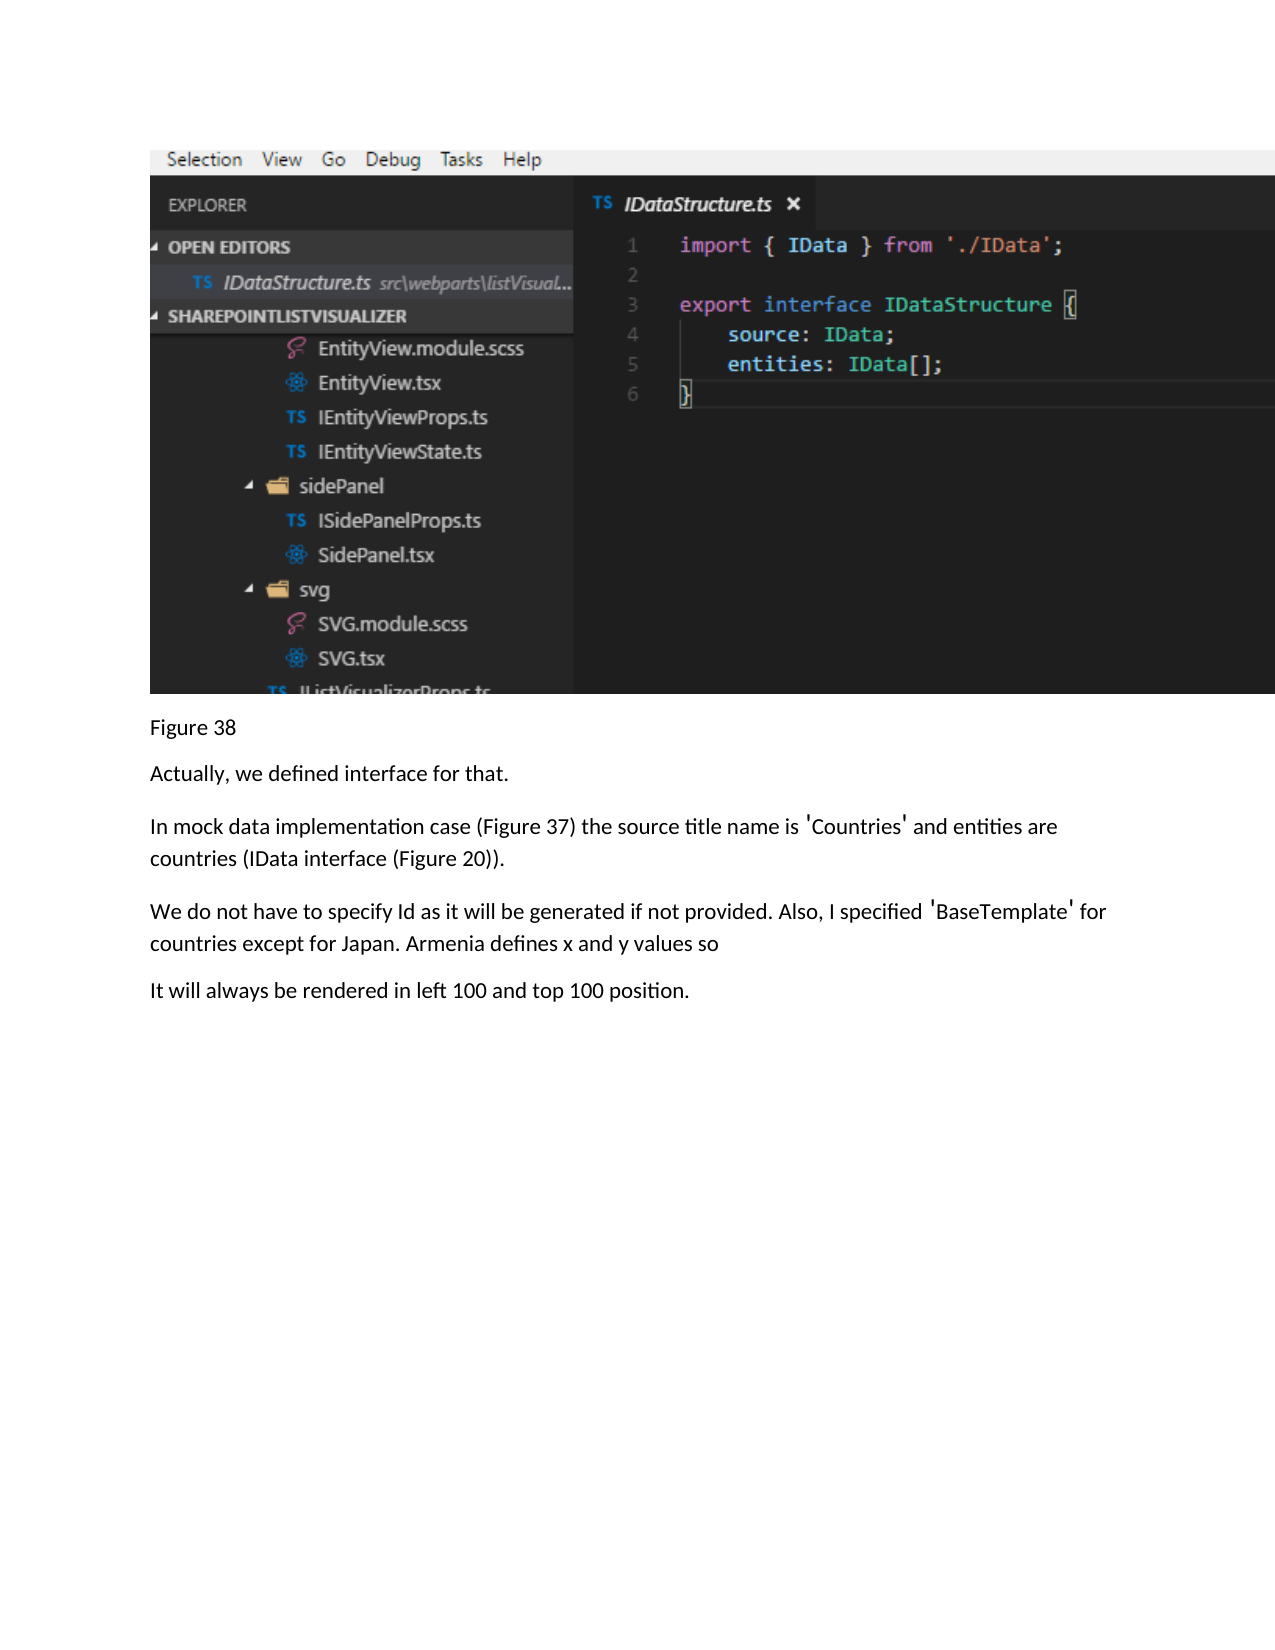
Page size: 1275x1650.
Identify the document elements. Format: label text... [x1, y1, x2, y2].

picture [150, 150, 1275, 694]
text We do not have to specify Id as it will be generated if not provided. Also, I specified 'BaseTemplate' for countries except for Japan. Armenia defines x and y values so [150, 891, 1125, 957]
text It will always be rendered in left 100 and top 100 position. [150, 976, 1125, 1004]
text Figure 38 [150, 713, 1125, 741]
text In mock data implementation case (Figure 37) the source title name is 'Countries' and entities are countries (IData interface (Figure 20)). [150, 806, 1125, 872]
text Actually, we defined interface for that. [150, 759, 1125, 787]
